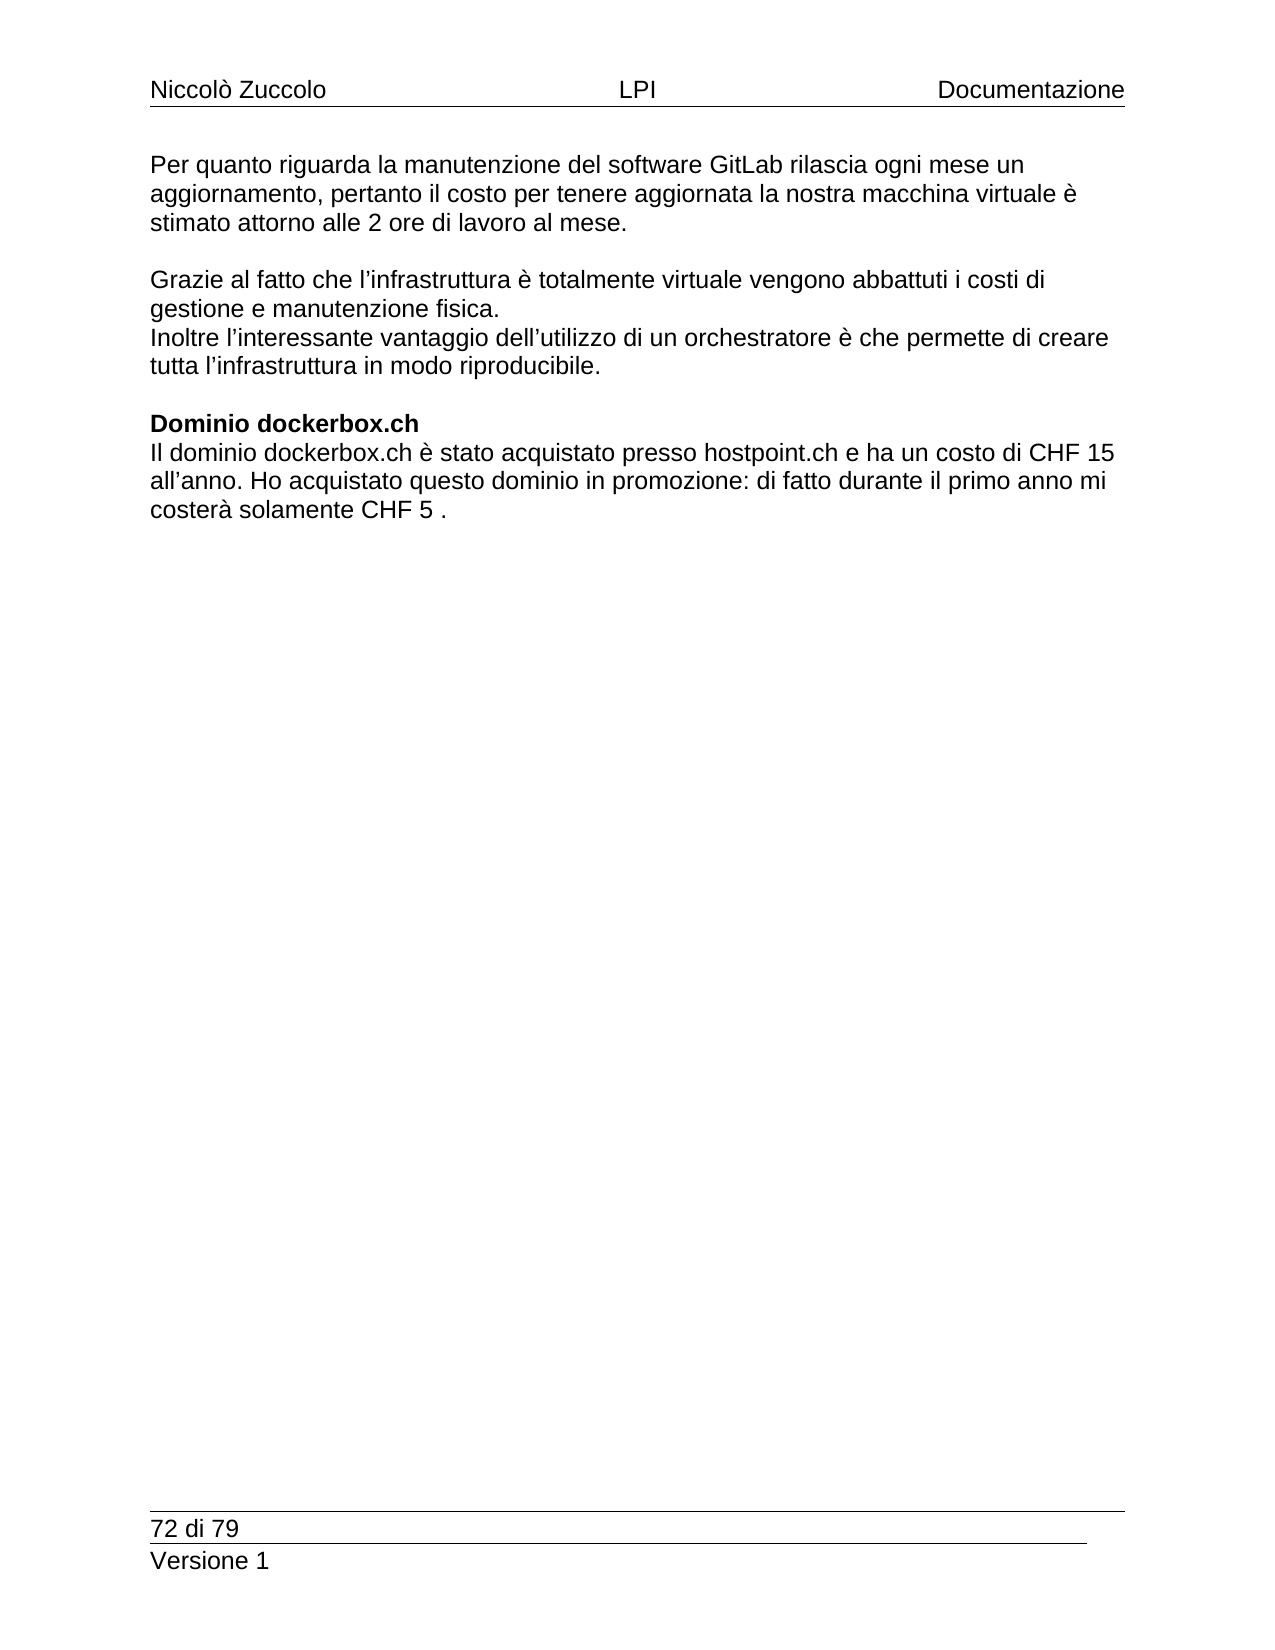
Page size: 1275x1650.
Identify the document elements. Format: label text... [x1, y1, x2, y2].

text Il dominio dockerbox.ch è stato acquistato presso hostpoint.ch e ha un costo di CHF 15 all’anno. Ho acquistato questo dominio in promozione: di fatto durante il primo anno mi costerà solamente CHF 5 . [150, 437, 1125, 524]
text Per quanto riguarda la manutenzione del software GitLab rilascia ogni mese un aggiornamento, pertanto il costo per tenere aggiornata la nostra macchina virtuale è stimato attorno alle 2 ore di lavoro al mese. [150, 150, 1125, 236]
text Grazie al fatto che l’infrastruttura è totalmente virtuale vengono abbattuti i costi di gestione e manutenzione fisica. [150, 265, 1125, 322]
text Inoltre l’interessante vantaggio dell’utilizzo di un orchestratore è che permette di creare tutta l’infrastruttura in modo riproducibile. [150, 322, 1125, 380]
text Dominio dockerbox.ch [150, 409, 1125, 437]
